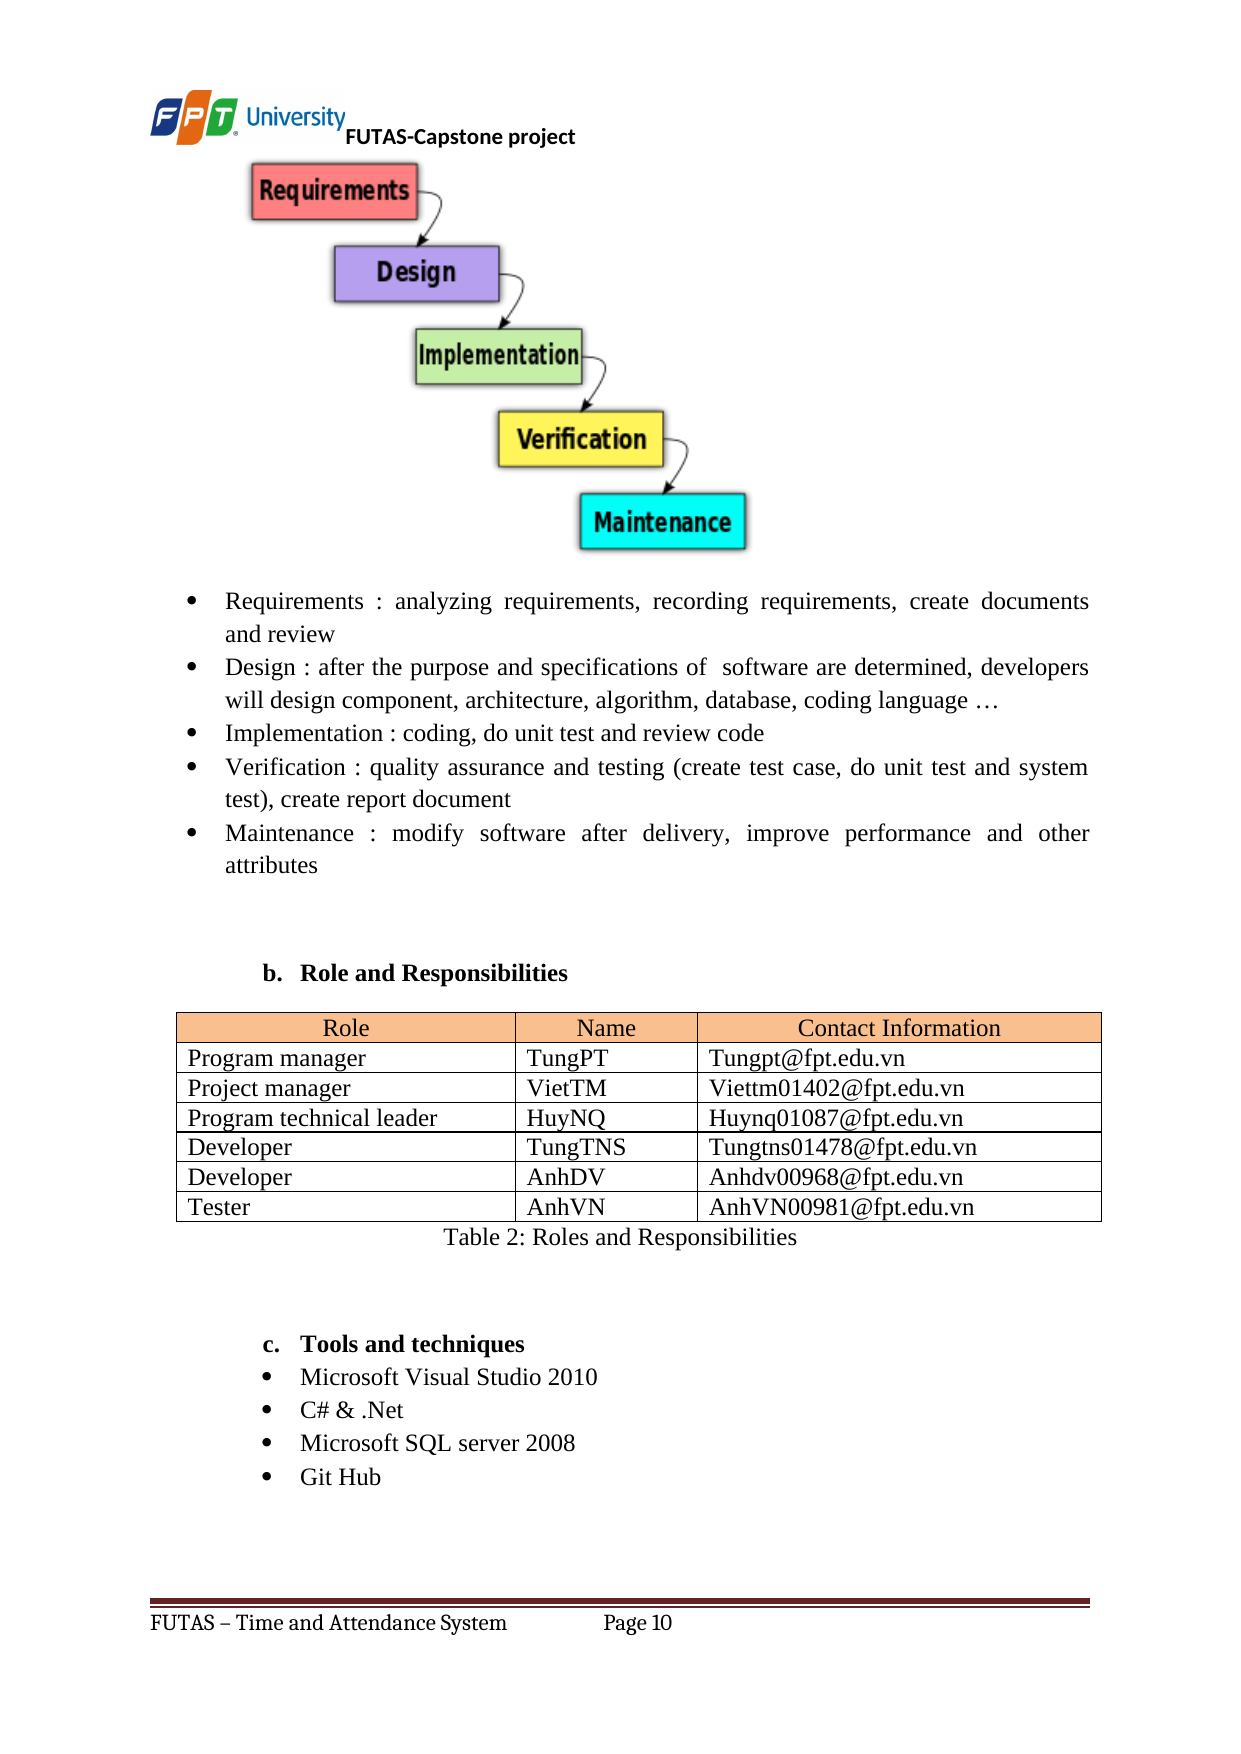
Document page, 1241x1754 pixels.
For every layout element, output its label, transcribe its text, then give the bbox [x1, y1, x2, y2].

table_cell Developer [177, 1133, 515, 1161]
text Table 2: Roles and Responsibilities [150, 1222, 1090, 1251]
list Implementation : coding, do unit test and review code [187, 718, 1090, 747]
table_cell Program technical leader [177, 1103, 515, 1131]
table_cell HuyNQ [516, 1103, 697, 1131]
list Requirements : analyzing requirements, recording requirements, create documents and review [187, 586, 1090, 648]
table_cell Anhdv00968@fpt.edu.vn [698, 1162, 1101, 1191]
list Role and Responsibilities [262, 958, 1090, 987]
list Microsoft SQL server 2008 [262, 1428, 1090, 1457]
table_cell AnhDV [516, 1162, 697, 1191]
list Git Hub [262, 1462, 1090, 1490]
table_cell Tungtns01478@fpt.edu.vn [698, 1133, 1101, 1161]
table_cell Tungpt@fpt.edu.vn [698, 1043, 1101, 1072]
table_cell TungTNS [516, 1133, 697, 1161]
list Design : after the purpose and specifications of software are determined, developers will design component, architecture, algorithm, database, coding language … [187, 652, 1090, 714]
table_header Name [516, 1013, 697, 1042]
table_header Role [177, 1013, 515, 1042]
table_cell Developer [177, 1162, 515, 1191]
table_header Contact Information [698, 1013, 1101, 1042]
table_cell Huynq01087@fpt.edu.vn [698, 1103, 1101, 1131]
list C# & .Net [262, 1396, 1090, 1424]
picture [150, 90, 346, 145]
table_cell AnhVN00981@fpt.edu.vn [698, 1192, 1101, 1221]
list Tools and techniques [262, 1329, 1090, 1358]
table_cell Project manager [177, 1073, 515, 1102]
list Microsoft Visual Studio 2010 [262, 1362, 1090, 1391]
table_cell Viettm01402@fpt.edu.vn [698, 1073, 1101, 1102]
table_cell VietTM [516, 1073, 697, 1102]
list Maintenance : modify software after delivery, improve performance and other attributes [187, 818, 1090, 879]
table_cell TungPT [516, 1043, 697, 1072]
table_cell Tester [177, 1192, 515, 1221]
table_cell Program manager [177, 1043, 515, 1072]
list Verification : quality assurance and testing (create test case, do unit test and system test), create report document [187, 752, 1090, 813]
table_cell AnhVN [516, 1192, 697, 1221]
picture [225, 150, 772, 562]
